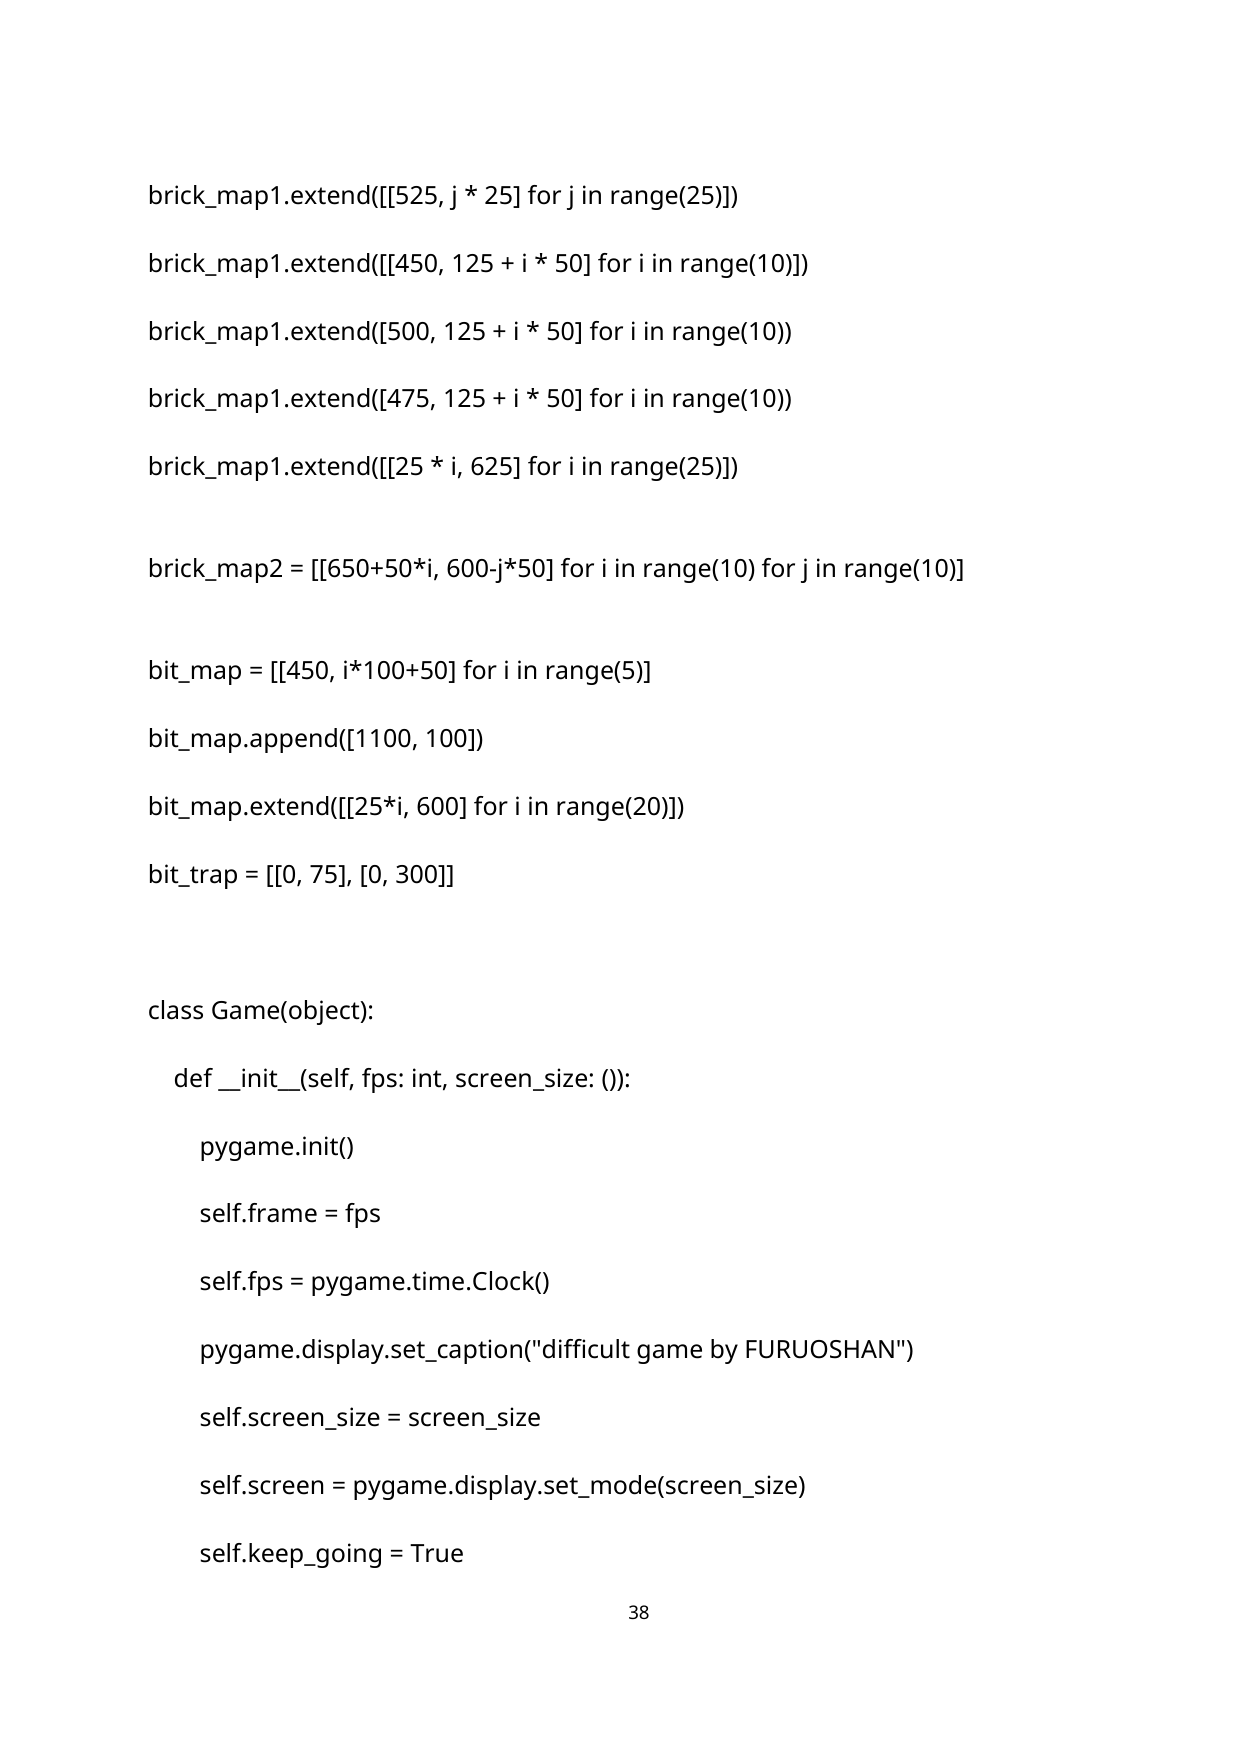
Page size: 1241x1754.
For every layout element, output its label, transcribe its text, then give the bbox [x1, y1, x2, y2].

text brick_map1.extend([475, 125 + i * 50] for i in range(10)) [148, 364, 1042, 432]
text brick_map1.extend([[525, j * 25] for j in range(25)]) [148, 161, 1042, 228]
text self.keep_going = True [148, 1519, 1042, 1587]
text bit_map = [[450, i*100+50] for i in range(5)] [148, 636, 1042, 704]
text brick_map1.extend([[25 * i, 625] for i in range(25)]) [148, 432, 1042, 500]
text def __init__(self, fps: int, screen_size: ()): [148, 1043, 1042, 1111]
text pygame.init() [148, 1111, 1042, 1179]
text brick_map2 = [[650+50*i, 600-j*50] for i in range(10) for j in range(10)] [148, 534, 1042, 602]
text bit_trap = [[0, 75], [0, 300]] [148, 840, 1042, 908]
text brick_map1.extend([[450, 125 + i * 50] for i in range(10)]) [148, 228, 1042, 296]
text bit_map.extend([[25*i, 600] for i in range(20)]) [148, 772, 1042, 840]
text pygame.display.set_caption("difficult game by FURUOSHAN") [148, 1315, 1042, 1383]
text brick_map1.extend([500, 125 + i * 50] for i in range(10)) [148, 296, 1042, 364]
text class Game(object): [148, 976, 1042, 1043]
text bit_map.append([1100, 100]) [148, 704, 1042, 772]
text self.frame = fps [148, 1179, 1042, 1247]
text self.screen_size = screen_size [148, 1383, 1042, 1451]
text self.screen = pygame.display.set_mode(screen_size) [148, 1451, 1042, 1519]
text self.fps = pygame.time.Clock() [148, 1247, 1042, 1315]
